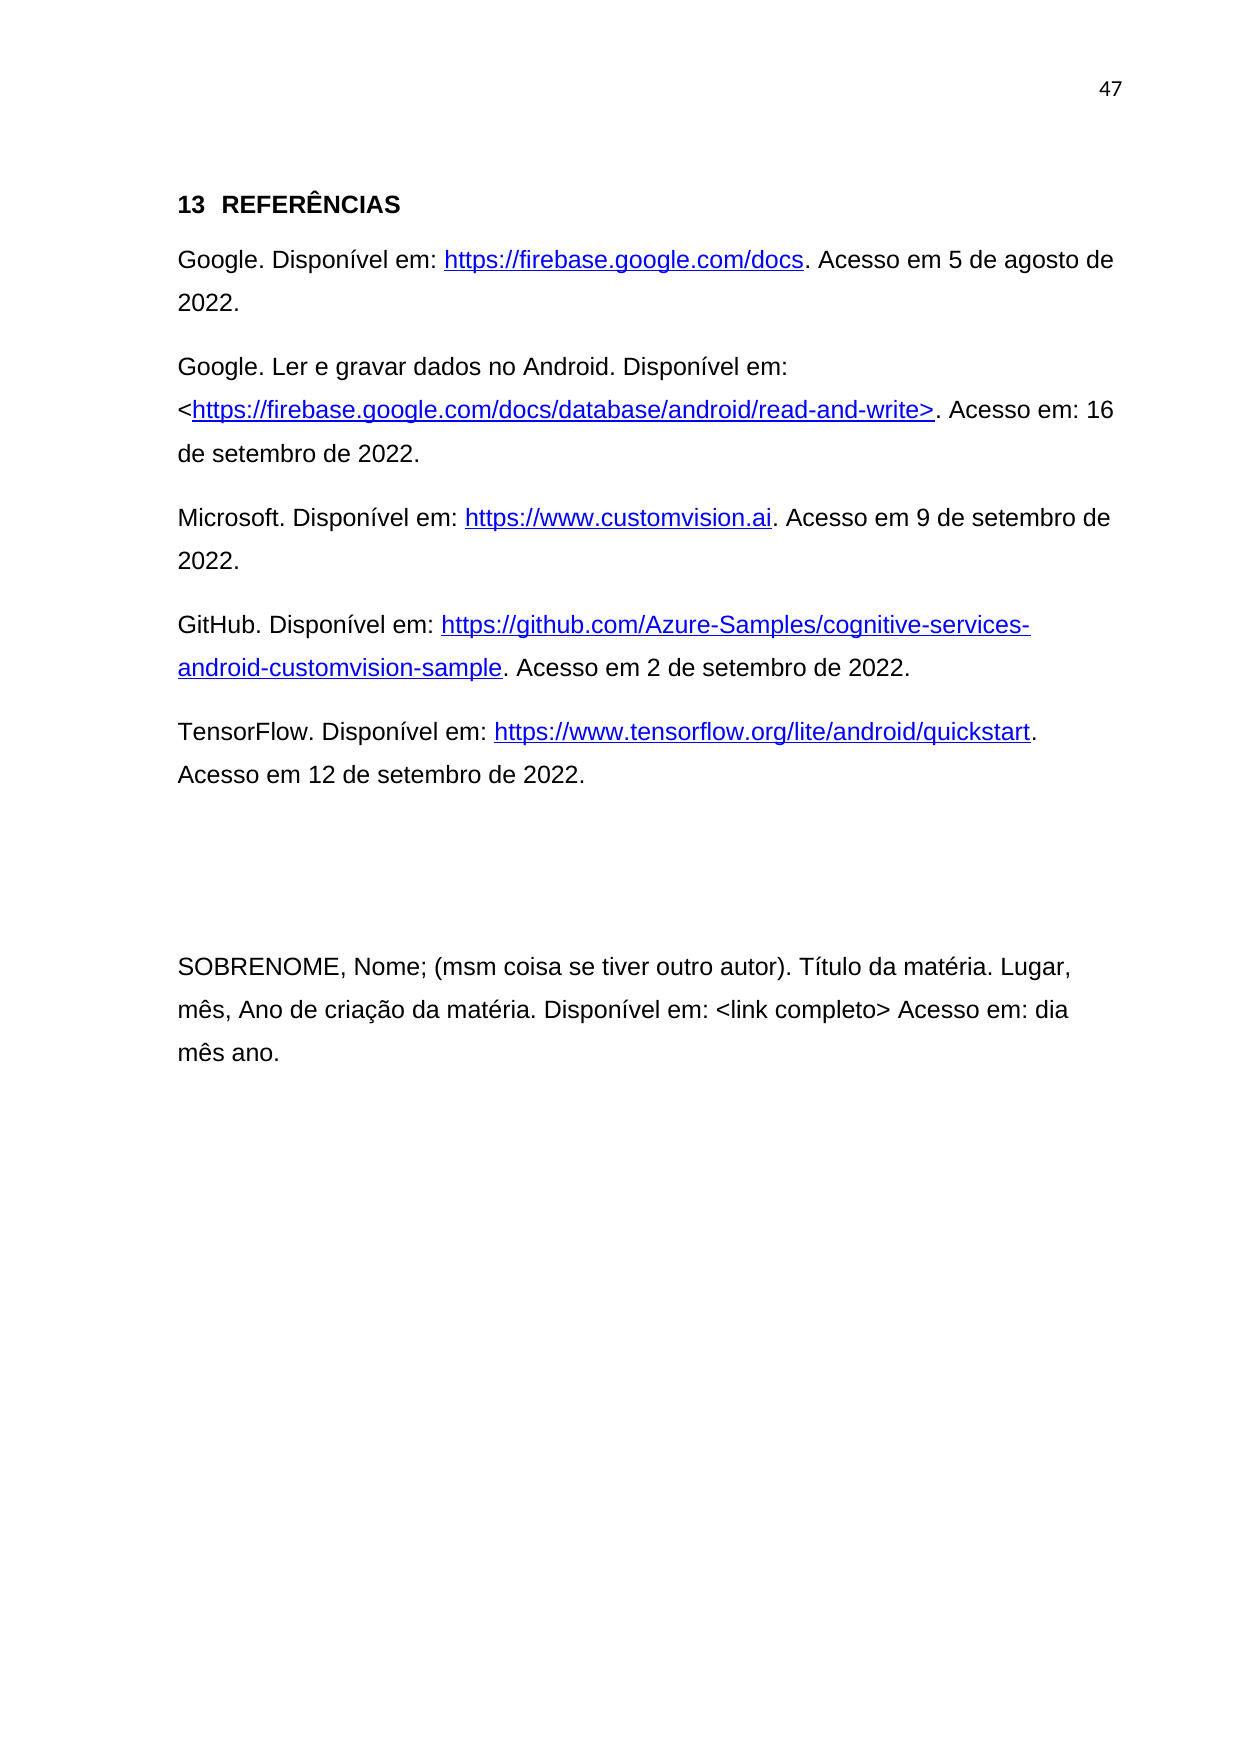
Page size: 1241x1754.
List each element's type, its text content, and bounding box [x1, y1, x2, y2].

text Google. Disponível em: https://firebase.google.com/docs. Acesso em 5 de agosto de 2022. [177, 245, 1122, 317]
text GitHub. Disponível em: https://github.com/Azure-Samples/cognitive-services-android-customvision-sample. Acesso em 2 de setembro de 2022. [177, 610, 1122, 682]
subtitle REFERÊNCIAS [177, 190, 1122, 218]
text Google. Ler e gravar dados no Android. Disponível em: <https://firebase.google.com/docs/database/android/read-and-write>. Acesso em: 16 de setembro de 2022. [177, 352, 1122, 467]
text SOBRENOME, Nome; (msm coisa se tiver outro autor). Título da matéria. Lugar, mês, Ano de criação da matéria. Disponível em: <link completo> Acesso em: dia mês ano. [177, 952, 1122, 1067]
text TensorFlow. Disponível em: https://www.tensorflow.org/lite/android/quickstart. Acesso em 12 de setembro de 2022. [177, 717, 1122, 789]
text Microsoft. Disponível em: https://www.customvision.ai. Acesso em 9 de setembro de 2022. [177, 503, 1122, 574]
